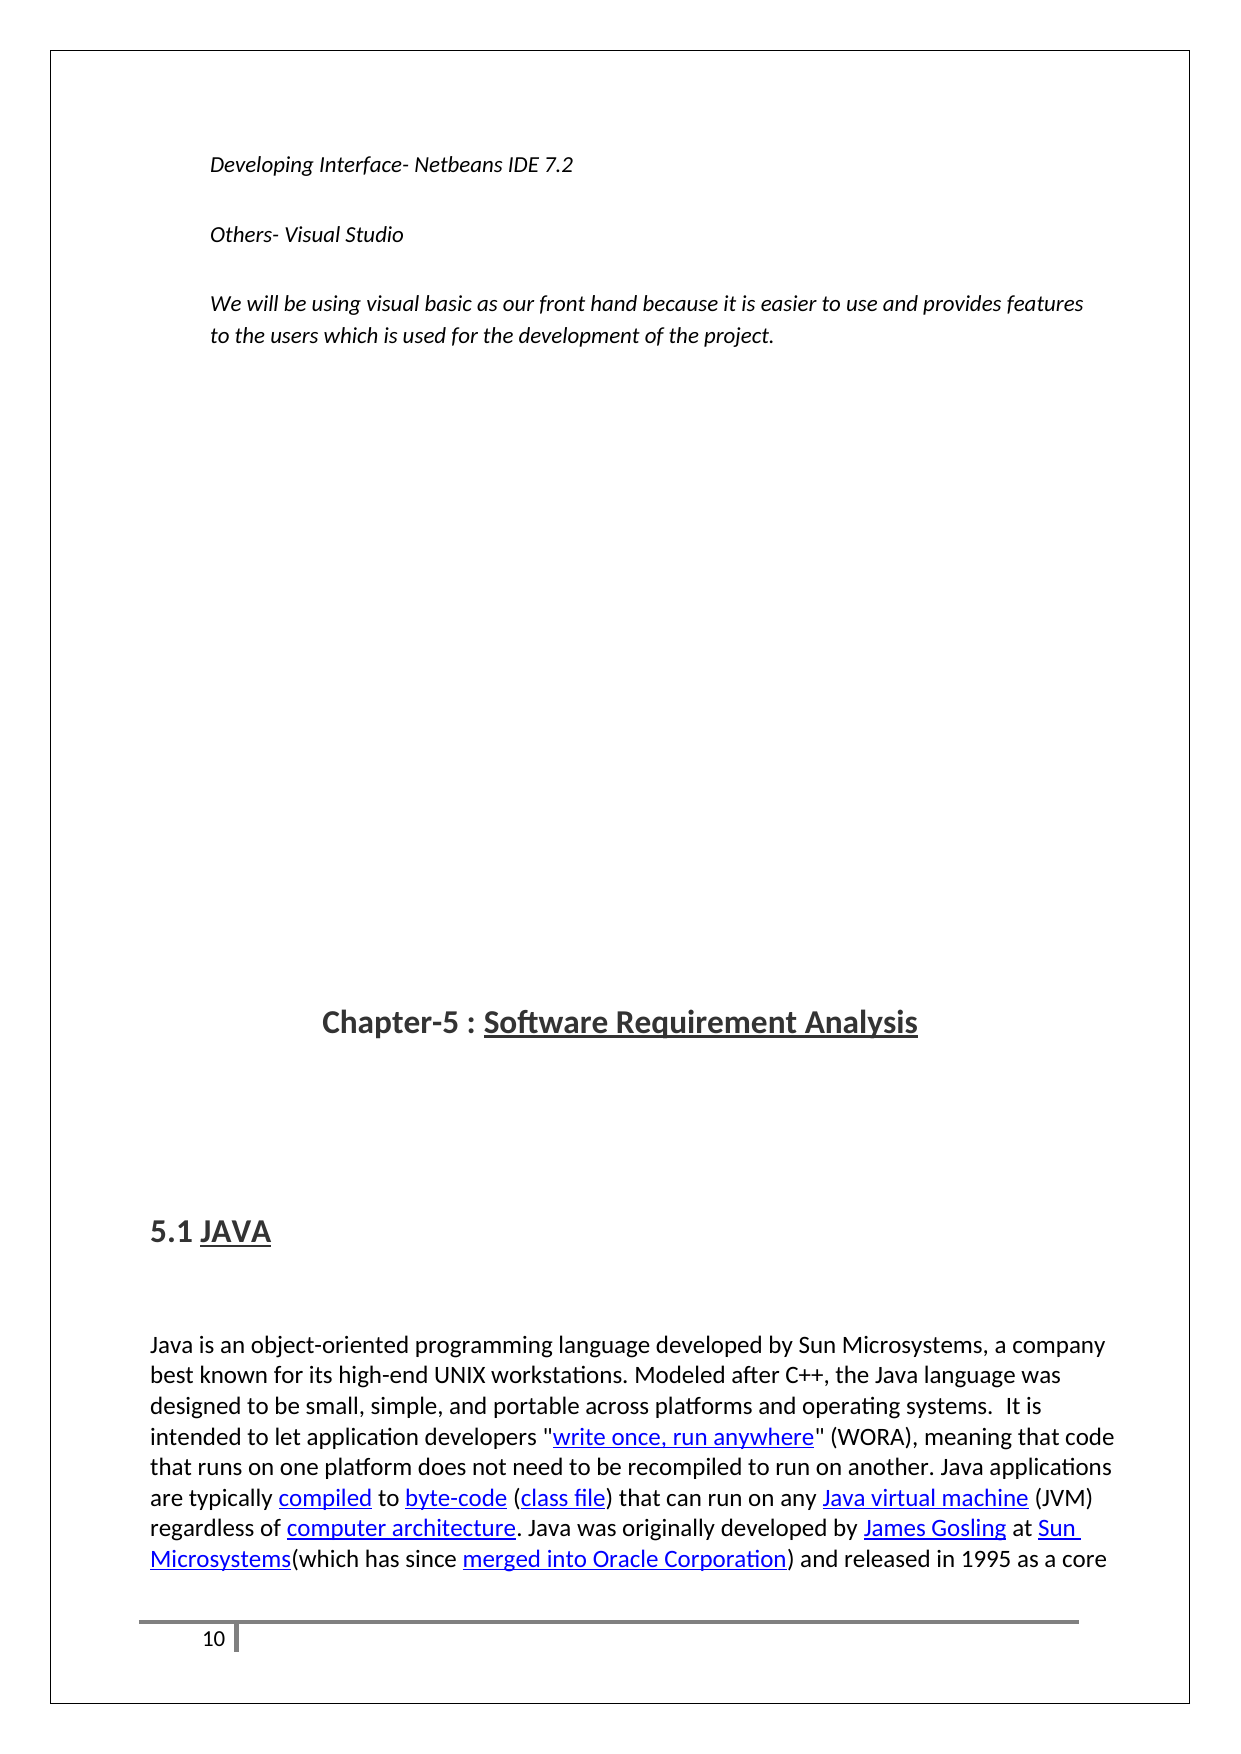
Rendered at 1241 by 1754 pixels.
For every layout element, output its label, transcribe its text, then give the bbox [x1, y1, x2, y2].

text Developing Interface- Netbeans IDE 7.2 [210, 150, 1090, 178]
text We will be using visual basic as our front hand because it is easier to use and provides features to the users which is used for the development of the project. [210, 289, 1090, 349]
text 5.1 JAVA [150, 1210, 1090, 1251]
text Chapter-5 : Software Requirement Analysis [150, 1001, 1090, 1041]
text Others- Visual Studio [210, 220, 1090, 248]
